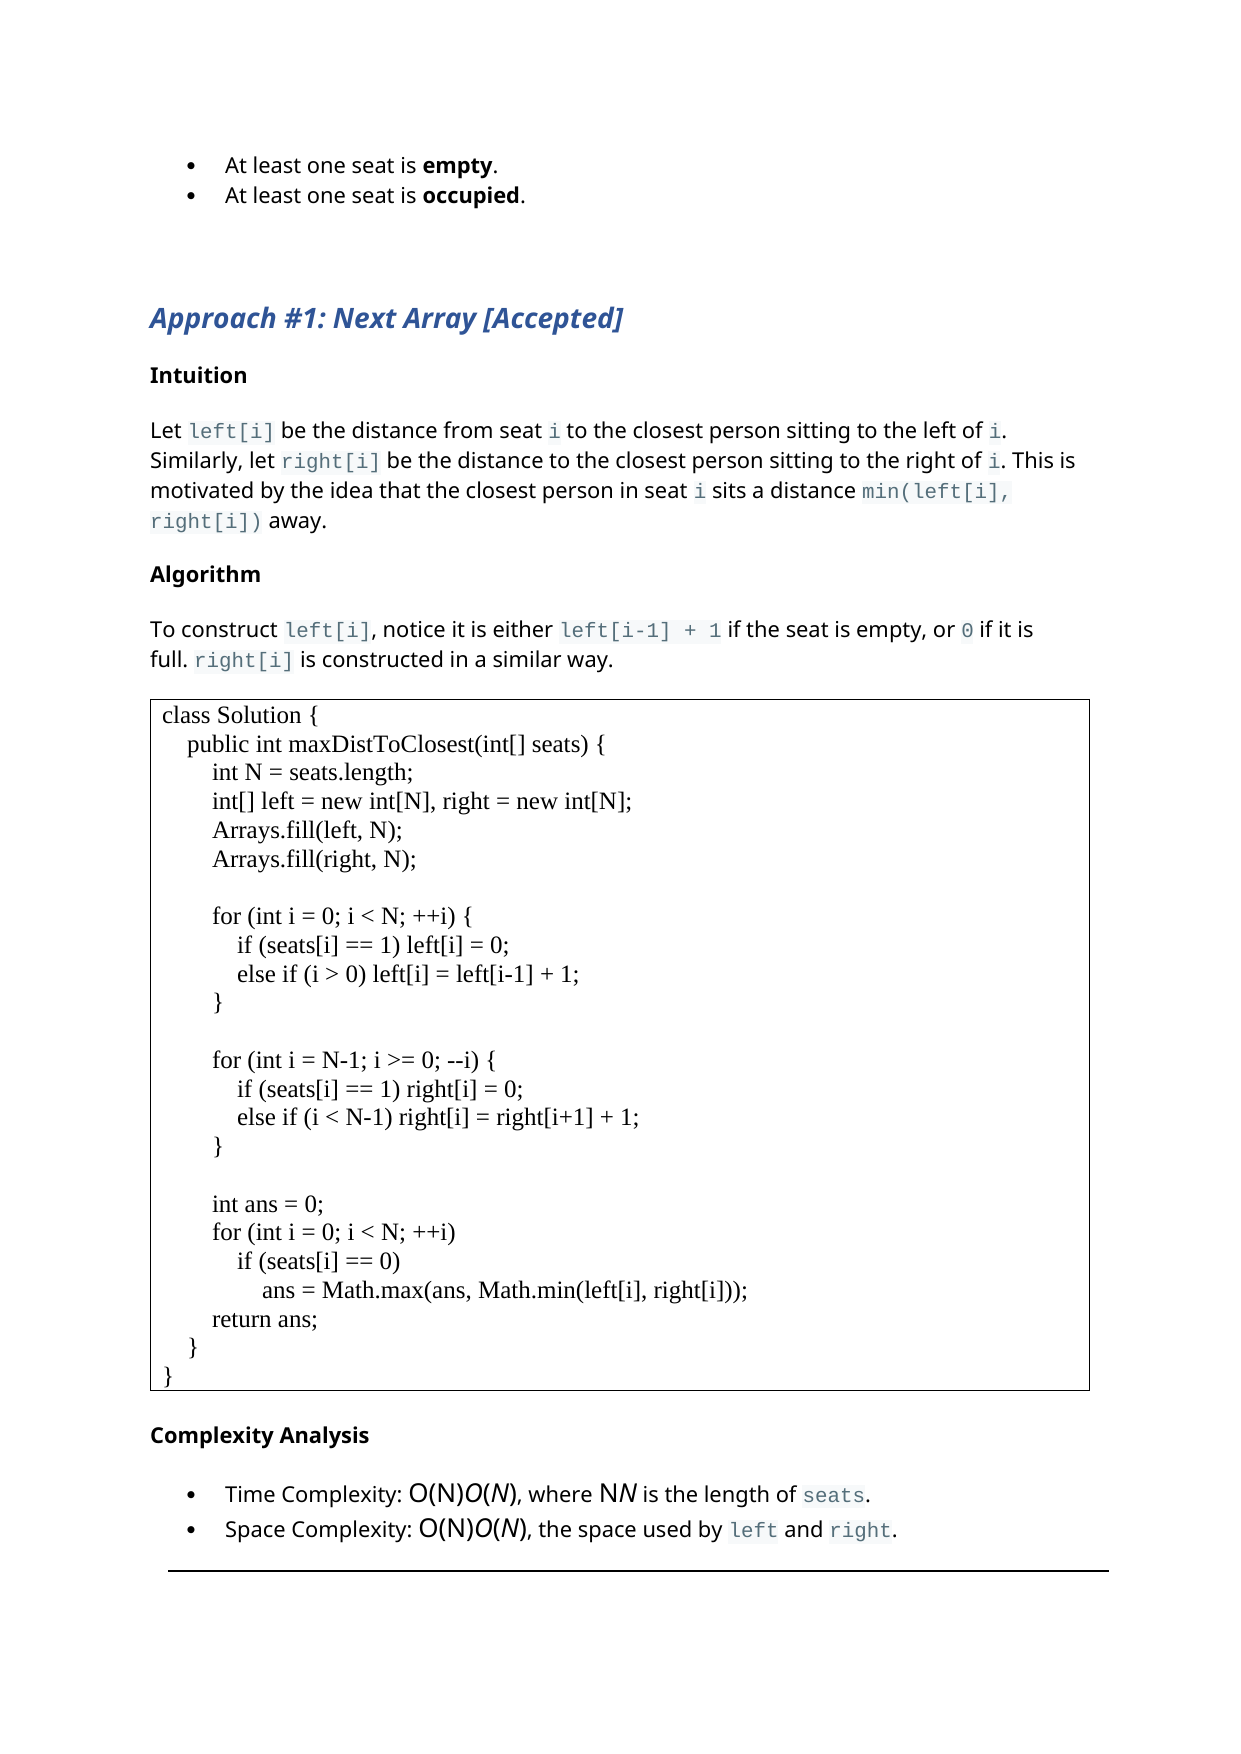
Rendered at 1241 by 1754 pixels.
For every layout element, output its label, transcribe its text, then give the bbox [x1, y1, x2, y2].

text Algorithm [150, 559, 1090, 589]
list At least one seat is occupied. [187, 180, 1090, 209]
text Intuition [150, 361, 1090, 390]
text Let left[i] be the distance from seat i to the closest person sitting to the left of i. Similarly, let right[i] be the distance to the closest person sitting to the right of i. This is motivated by the idea that the closest person in seat i sits a distance min(left[i], right[i]) away. [150, 415, 1090, 534]
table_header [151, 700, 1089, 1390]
list At least one seat is empty. [187, 150, 1090, 180]
list Time Complexity: O(N)O(N), where NN is the length of seats. [187, 1474, 1090, 1510]
text To construct left[i], notice it is either left[i-1] + 1 if the seat is empty, or 0 if it is full. right[i] is constructed in a similar way. [150, 614, 1090, 674]
subtitle Approach #1: Next Array [Accepted] [150, 299, 1090, 337]
list Space Complexity: O(N)O(N), the space used by left and right. [187, 1510, 1090, 1546]
text Complexity Analysis [150, 1420, 1090, 1449]
